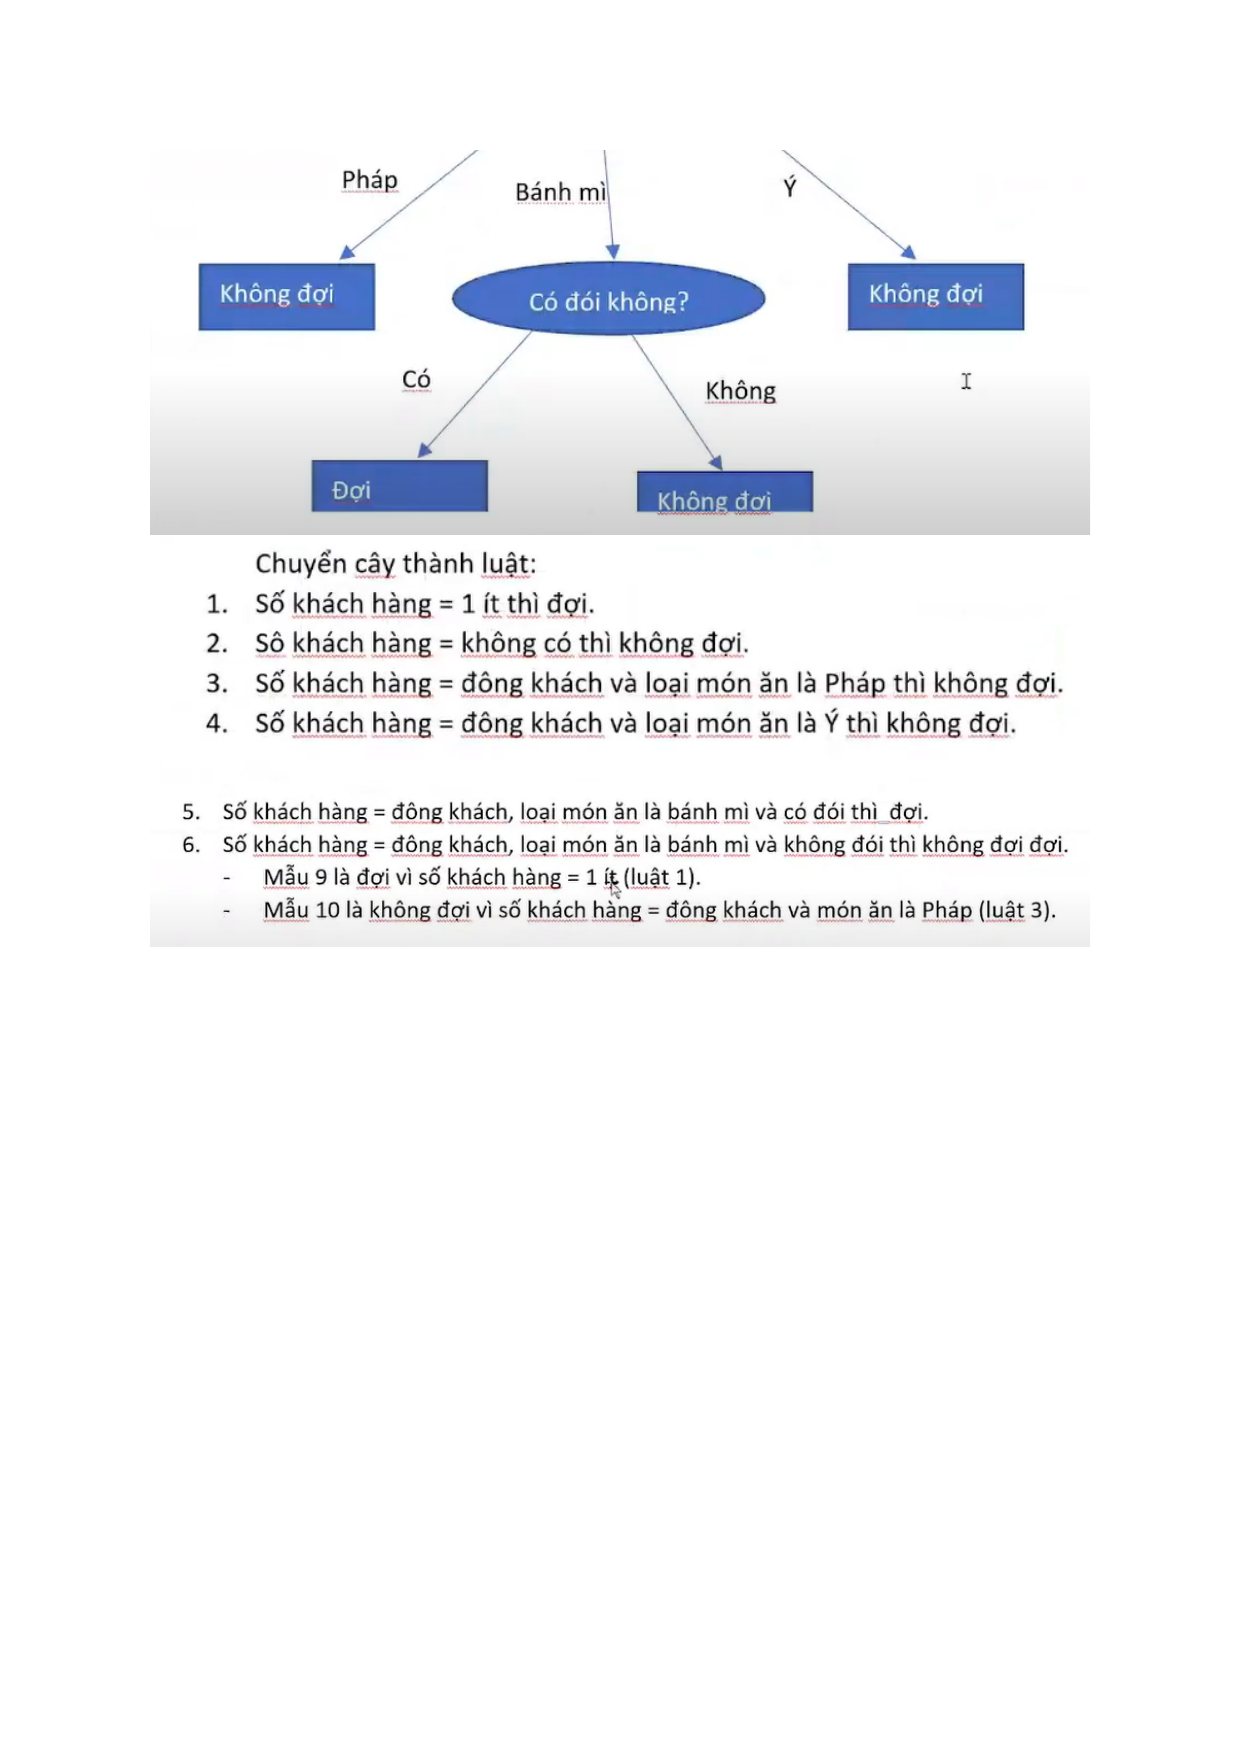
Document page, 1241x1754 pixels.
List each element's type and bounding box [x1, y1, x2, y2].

picture [150, 150, 1091, 535]
picture [158, 537, 1082, 783]
picture [150, 784, 1091, 947]
